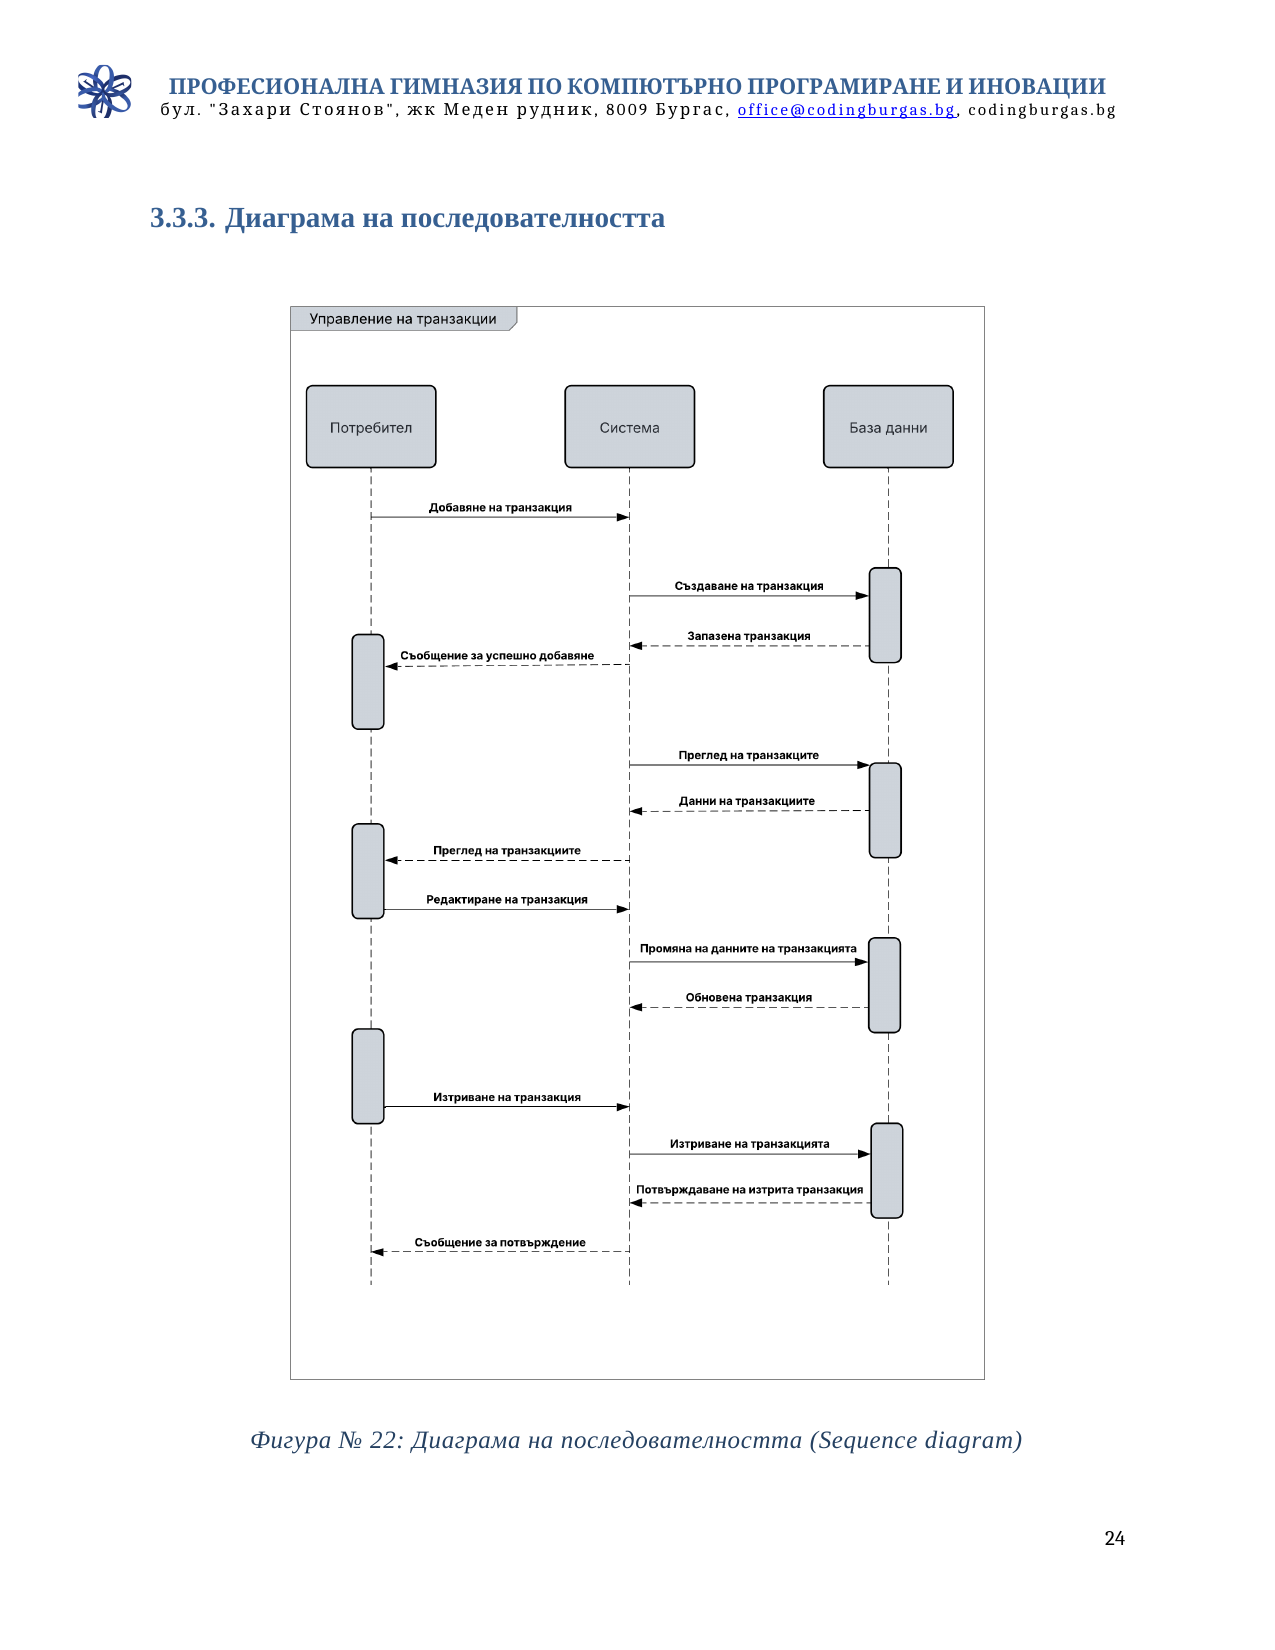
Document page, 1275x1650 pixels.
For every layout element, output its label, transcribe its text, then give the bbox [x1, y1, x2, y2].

picture [78, 64, 132, 118]
subtitle Диаграма на последователността [150, 200, 1125, 233]
picture [259, 275, 1016, 1411]
